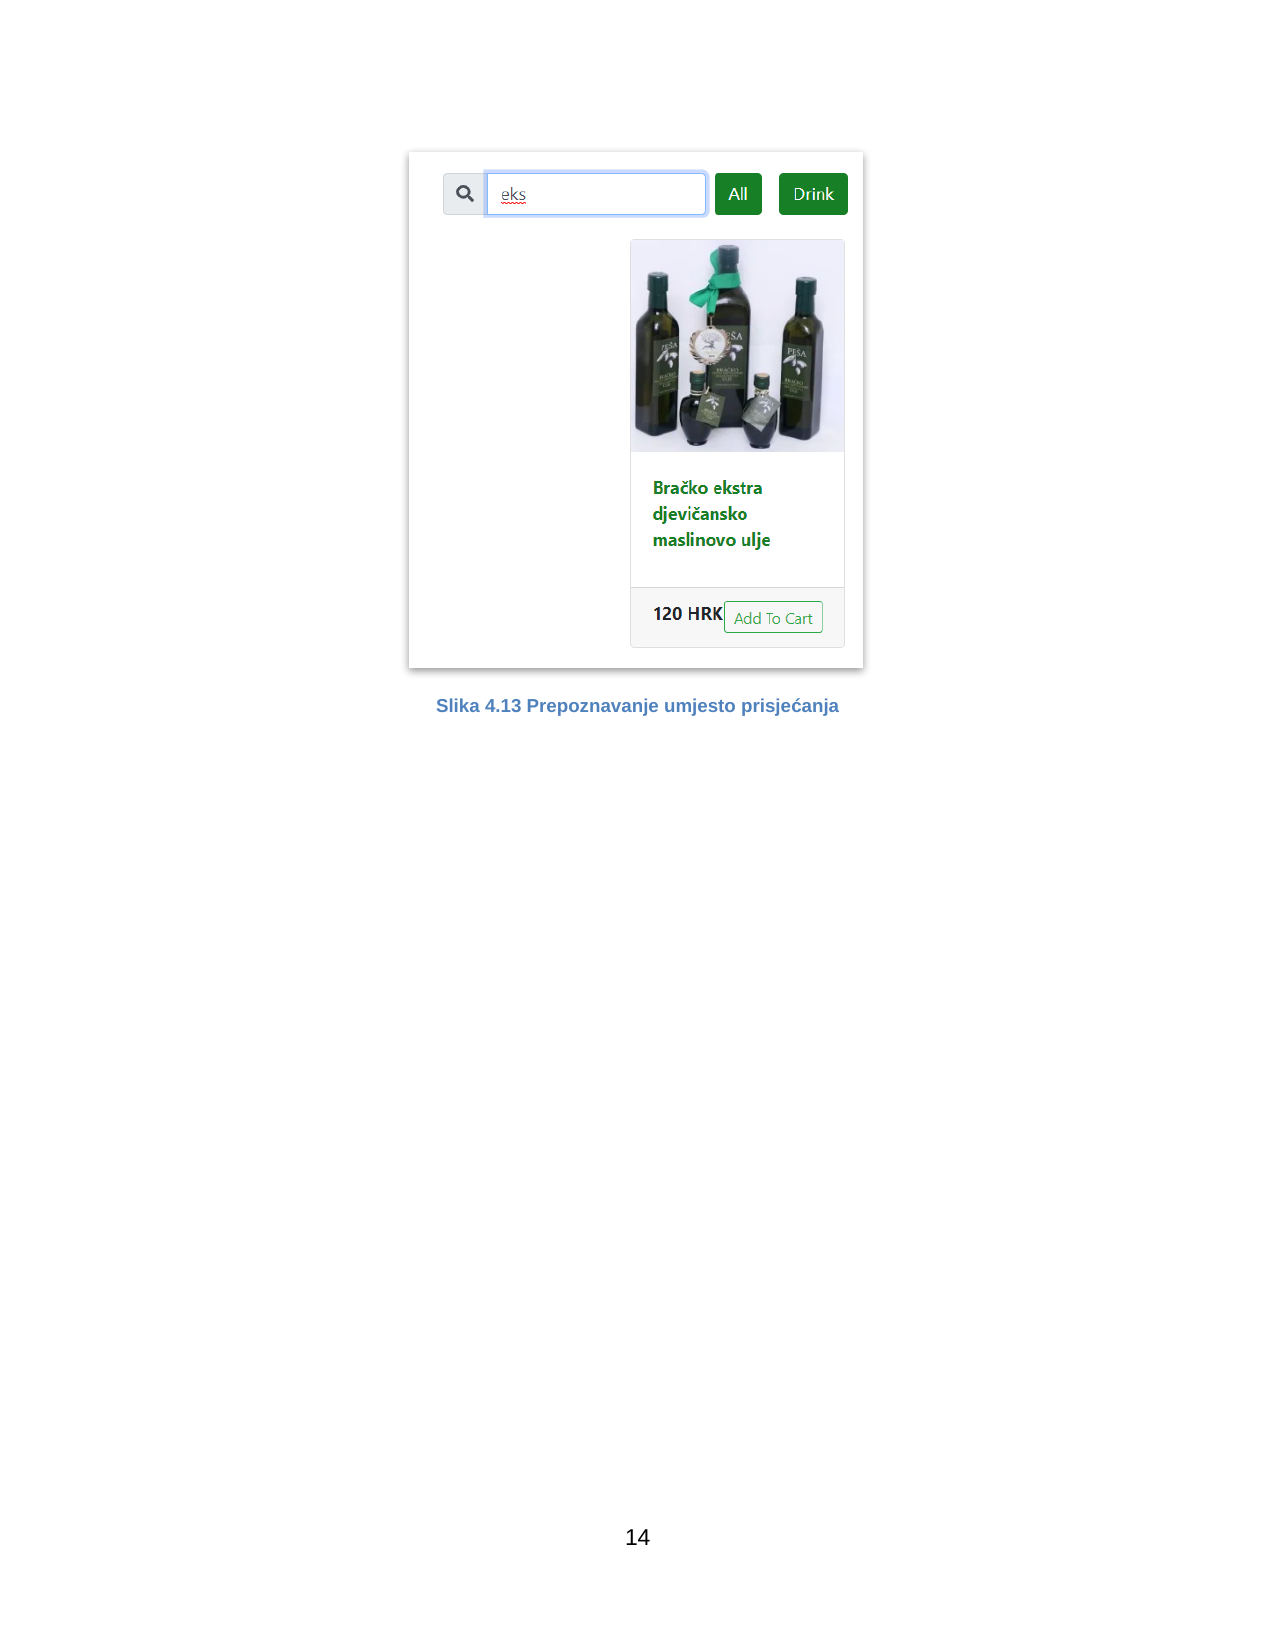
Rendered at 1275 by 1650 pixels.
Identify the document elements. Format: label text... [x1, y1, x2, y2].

picture [423, 166, 848, 654]
